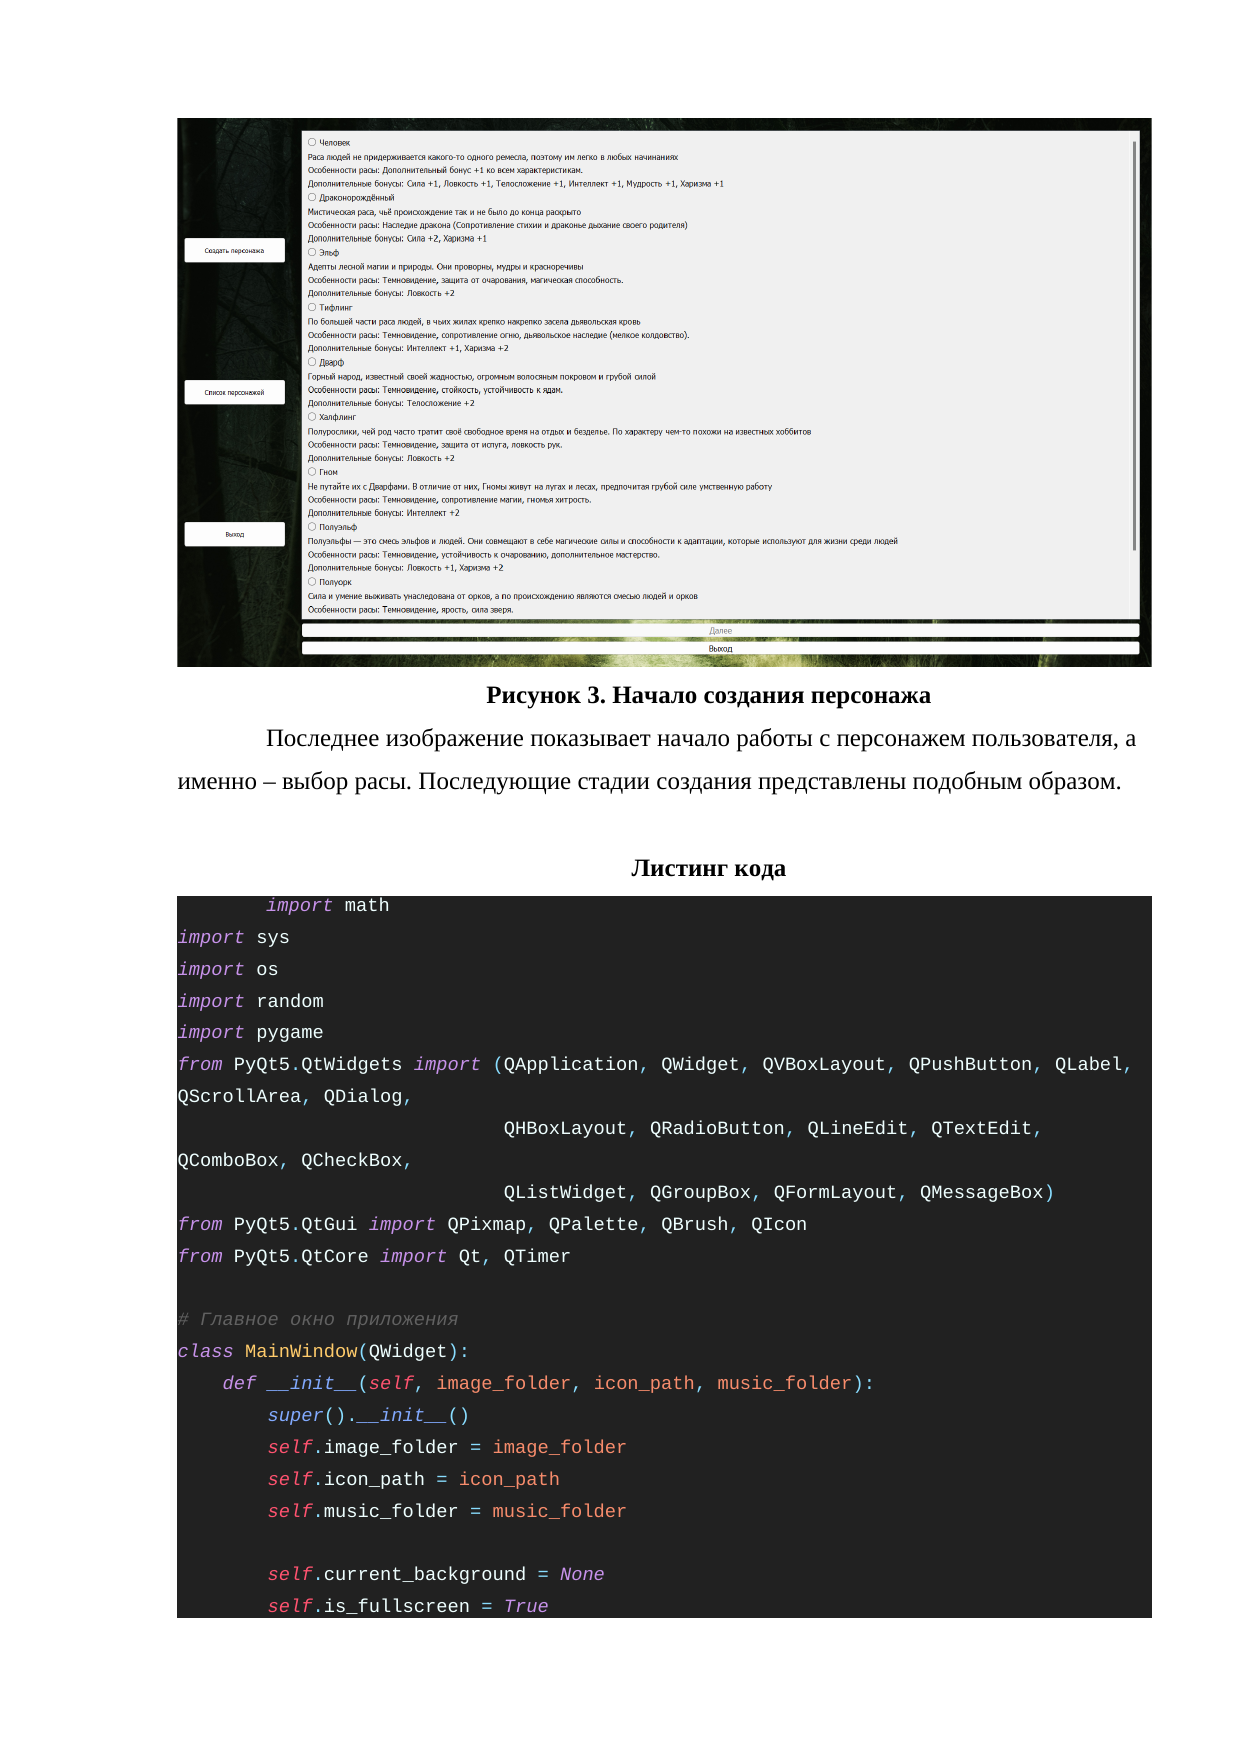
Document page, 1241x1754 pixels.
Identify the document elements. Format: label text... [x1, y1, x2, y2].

picture [177, 118, 1152, 667]
text Листинг кода [177, 853, 1152, 881]
text Последнее изображение показывает начало работы с персонажем пользователя, а именно – выбор расы. Последующие стадии создания представлены подобным образом. [177, 723, 1152, 795]
text Рисунок 3. Начало создания персонажа [177, 680, 1152, 709]
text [177, 896, 1152, 1618]
